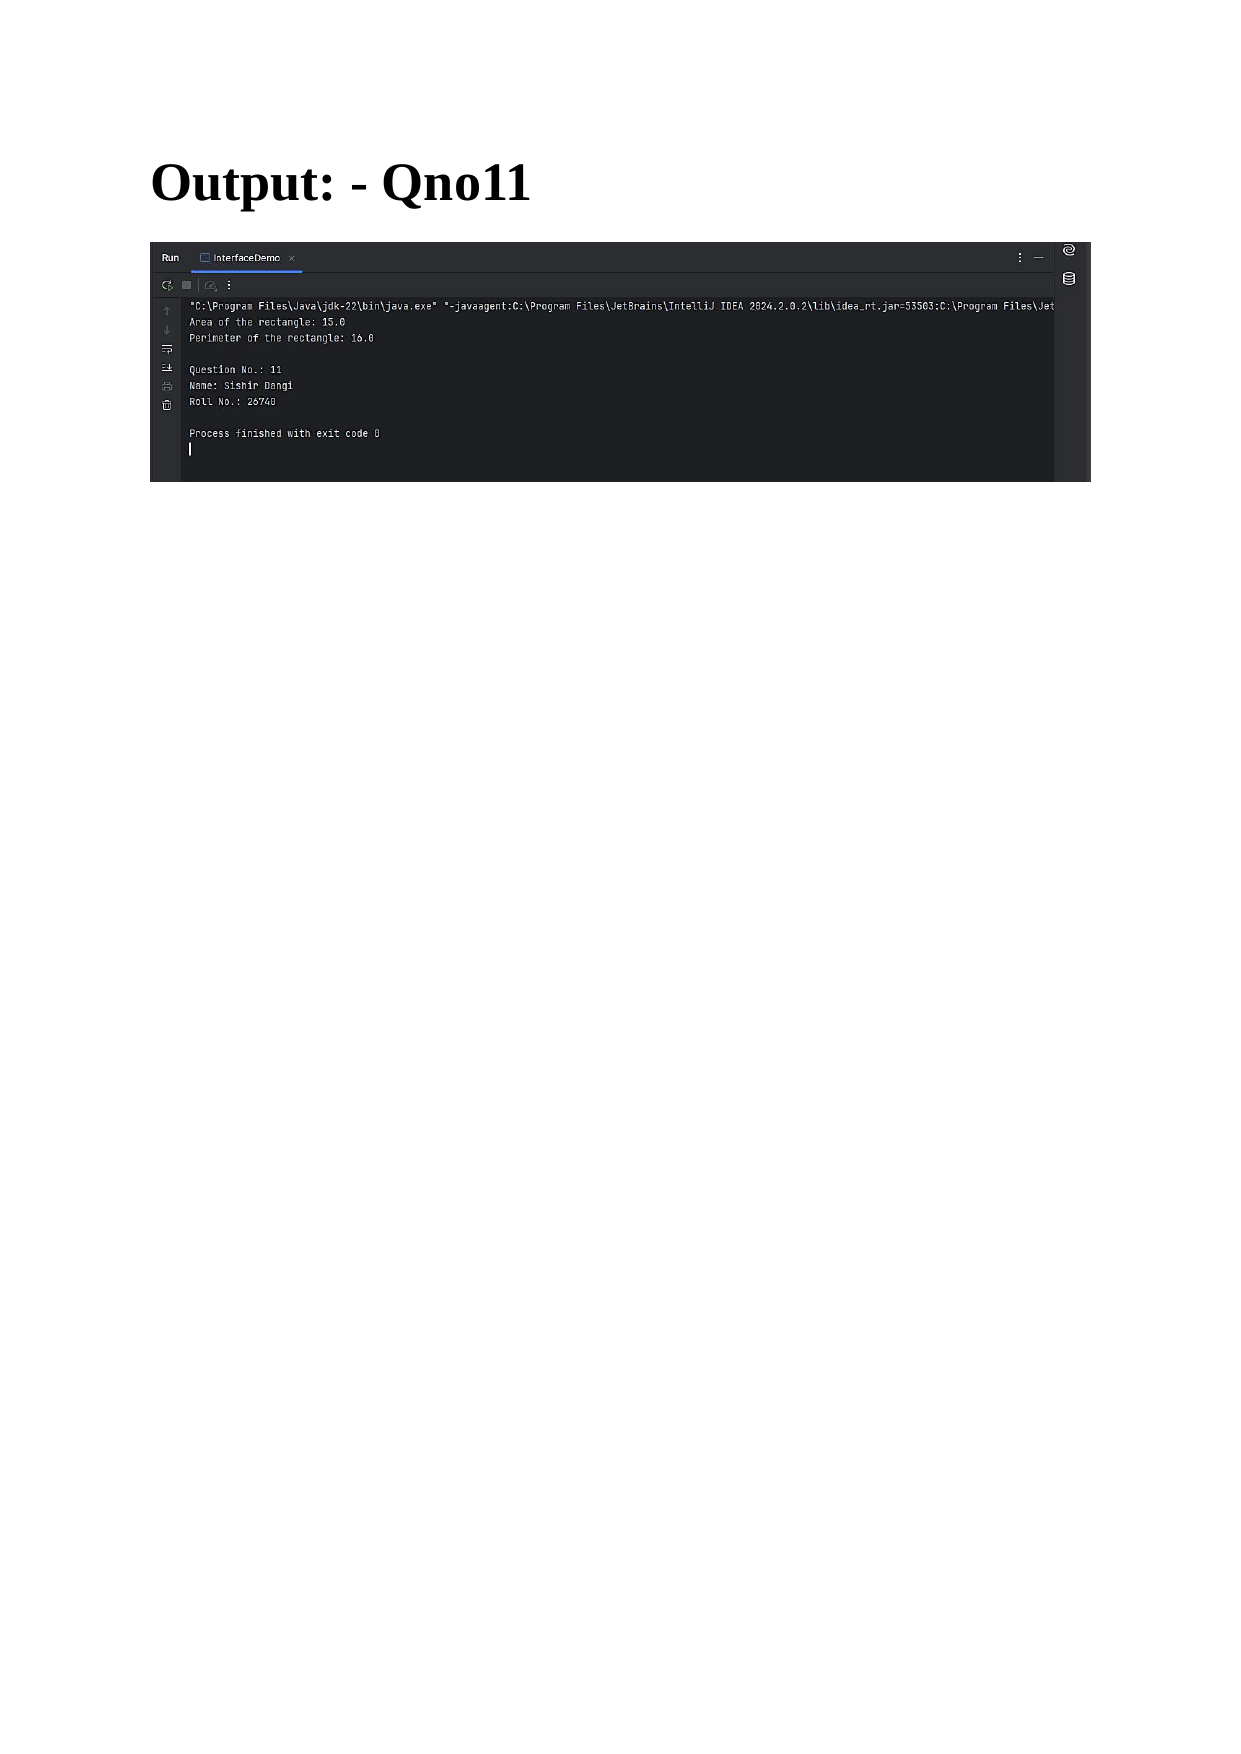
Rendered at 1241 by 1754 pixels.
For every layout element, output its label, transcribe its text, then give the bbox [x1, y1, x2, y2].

text Output: - Qno11 [150, 150, 1090, 212]
picture [150, 242, 1091, 482]
